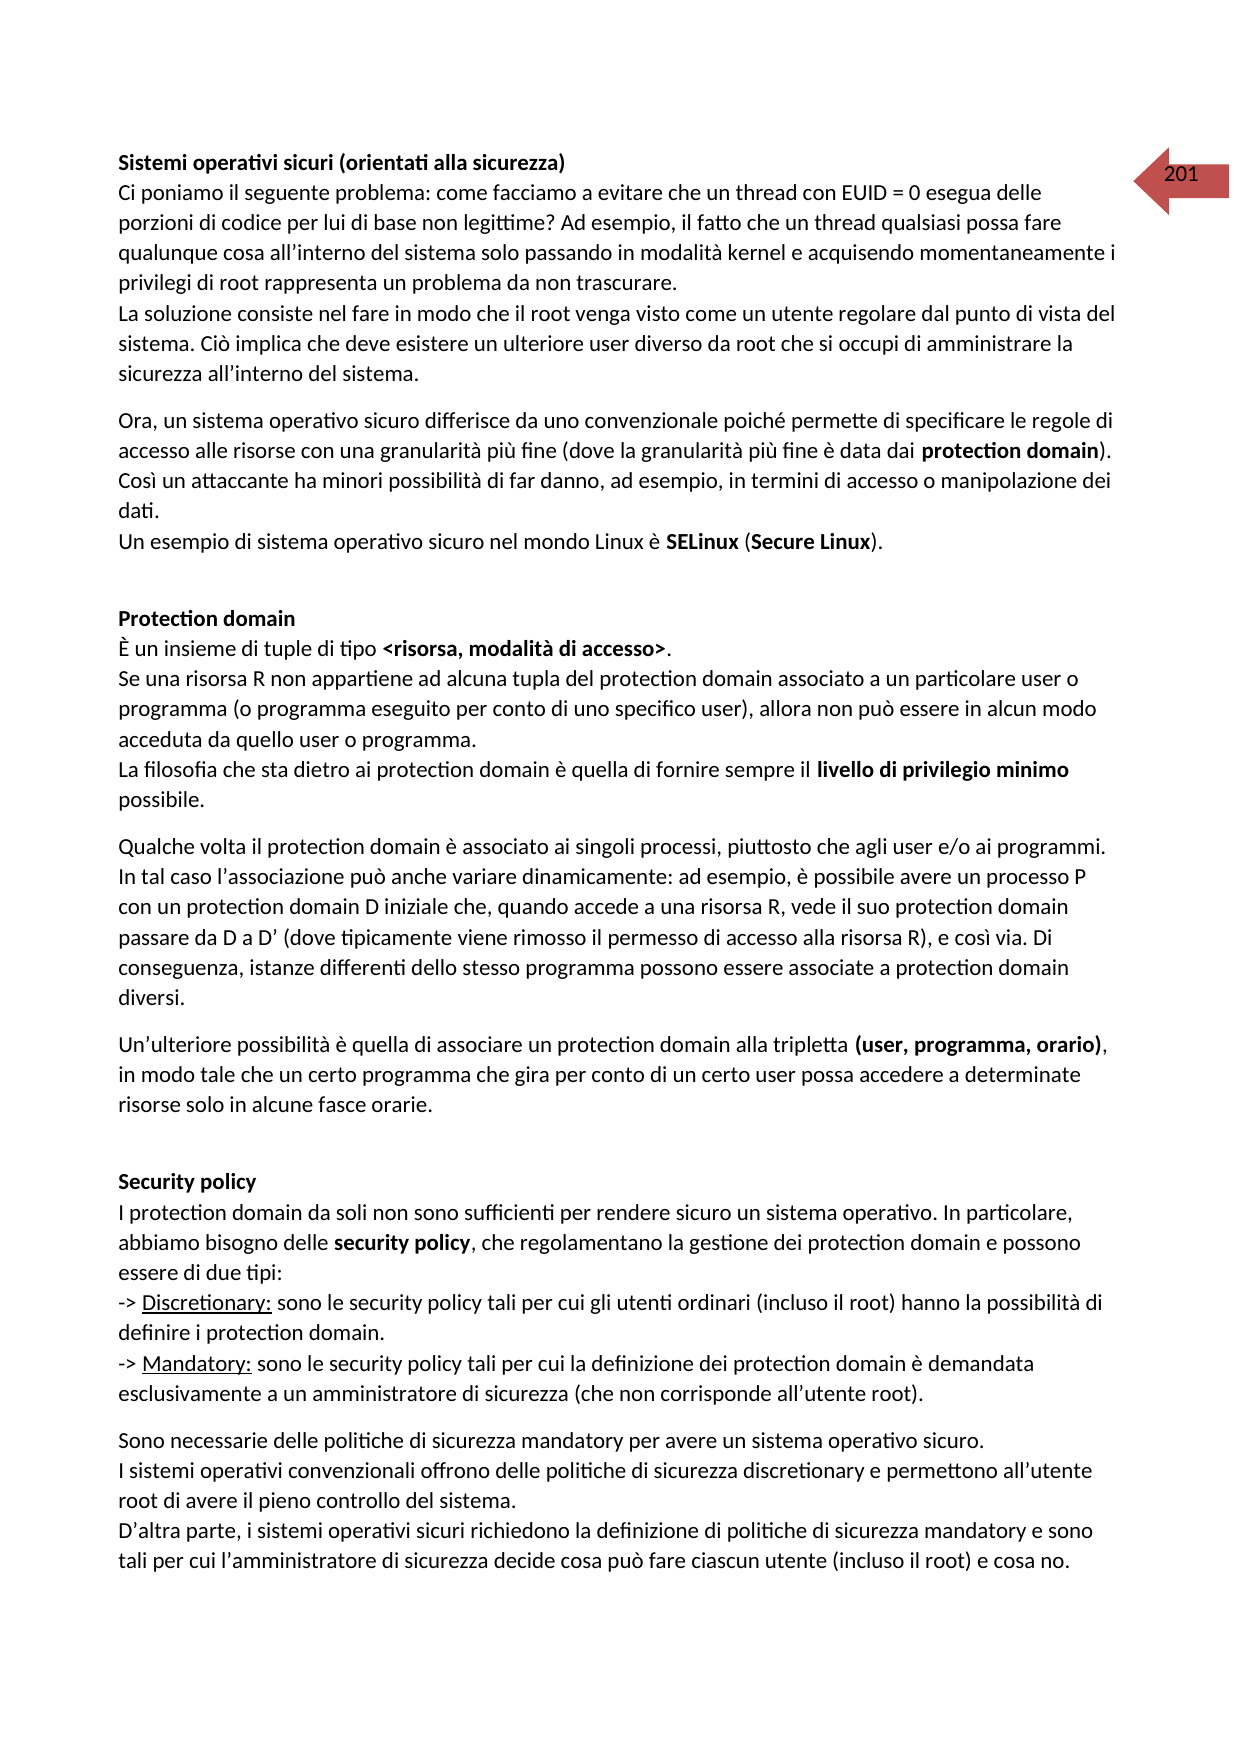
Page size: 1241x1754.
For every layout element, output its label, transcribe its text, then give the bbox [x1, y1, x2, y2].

text Qualche volta il protection domain è associato ai singoli processi, piuttosto che agli user e/o ai programmi. In tal caso l’associazione può anche variare dinamicamente: ad esempio, è possibile avere un processo P con un protection domain D iniziale che, quando accede a una risorsa R, vede il suo protection domain passare da D a D’ (dove tipicamente viene rimosso il permesso di accesso alla risorsa R), e così via. Di conseguenza, istanze differenti dello stesso programma possono essere associate a protection domain diversi. [118, 832, 1122, 1011]
text Un’ulteriore possibilità è quella di associare un protection domain alla tripletta (user, programma, orario), in modo tale che un certo programma che gira per conto di un certo user possa accedere a determinate risorse solo in alcune fasce orarie. [118, 1030, 1122, 1118]
text Security policy I protection domain da soli non sono sufficienti per rendere sicuro un sistema operativo. In particolare, abbiamo bisogno delle security policy, che regolamentano la gestione dei protection domain e possono essere di due tipi: -> Discretionary: sono le security policy tali per cui gli utenti ordinari (incluso il root) hanno la possibilità di definire i protection domain. -> Mandatory: sono le security policy tali per cui la definizione dei protection domain è demandata esclusivamente a un amministratore di sicurezza (che non corrisponde all’utente root). [118, 1137, 1122, 1407]
text Sistemi operativi sicuri (orientati alla sicurezza) Ci poniamo il seguente problema: come facciamo a evitare che un thread con EUID = 0 esegua delle porzioni di codice per lui di base non legittime? Ad esempio, il fatto che un thread qualsiasi possa fare qualunque cosa all’interno del sistema solo passando in modalità kernel e acquisendo momentaneamente i privilegi di root rappresenta un problema da non trascurare. La soluzione consiste nel fare in modo che il root venga visto come un utente regolare dal punto di vista del sistema. Ciò implica che deve esistere un ulteriore user diverso da root che si occupi di amministrare la sicurezza all’interno del sistema. [118, 148, 1122, 387]
text Ora, un sistema operativo sicuro differisce da uno convenzionale poiché permette di specificare le regole di accesso alle risorse con una granularità più fine (dove la granularità più fine è data dai protection domain). Così un attaccante ha minori possibilità di far danno, ad esempio, in termini di accesso o manipolazione dei dati. Un esempio di sistema operativo sicuro nel mondo Linux è SELinux (Secure Linux). [118, 406, 1122, 555]
text Protection domain È un insieme di tuple di tipo <risorsa, modalità di accesso>. Se una risorsa R non appartiene ad alcuna tupla del protection domain associato a un particolare user o programma (o programma eseguito per conto di uno specifico user), allora non può essere in alcun modo acceduta da quello user o programma. La filosofia che sta dietro ai protection domain è quella di fornire sempre il livello di privilegio minimo possibile. [118, 574, 1122, 813]
text Sono necessarie delle politiche di sicurezza mandatory per avere un sistema operativo sicuro. I sistemi operativi convenzionali offrono delle politiche di sicurezza discretionary e permettono all’utente root di avere il pieno controllo del sistema. D’altra parte, i sistemi operativi sicuri richiedono la definizione di politiche di sicurezza mandatory e sono tali per cui l’amministratore di sicurezza decide cosa può fare ciascun utente (incluso il root) e cosa no. [118, 1426, 1122, 1574]
